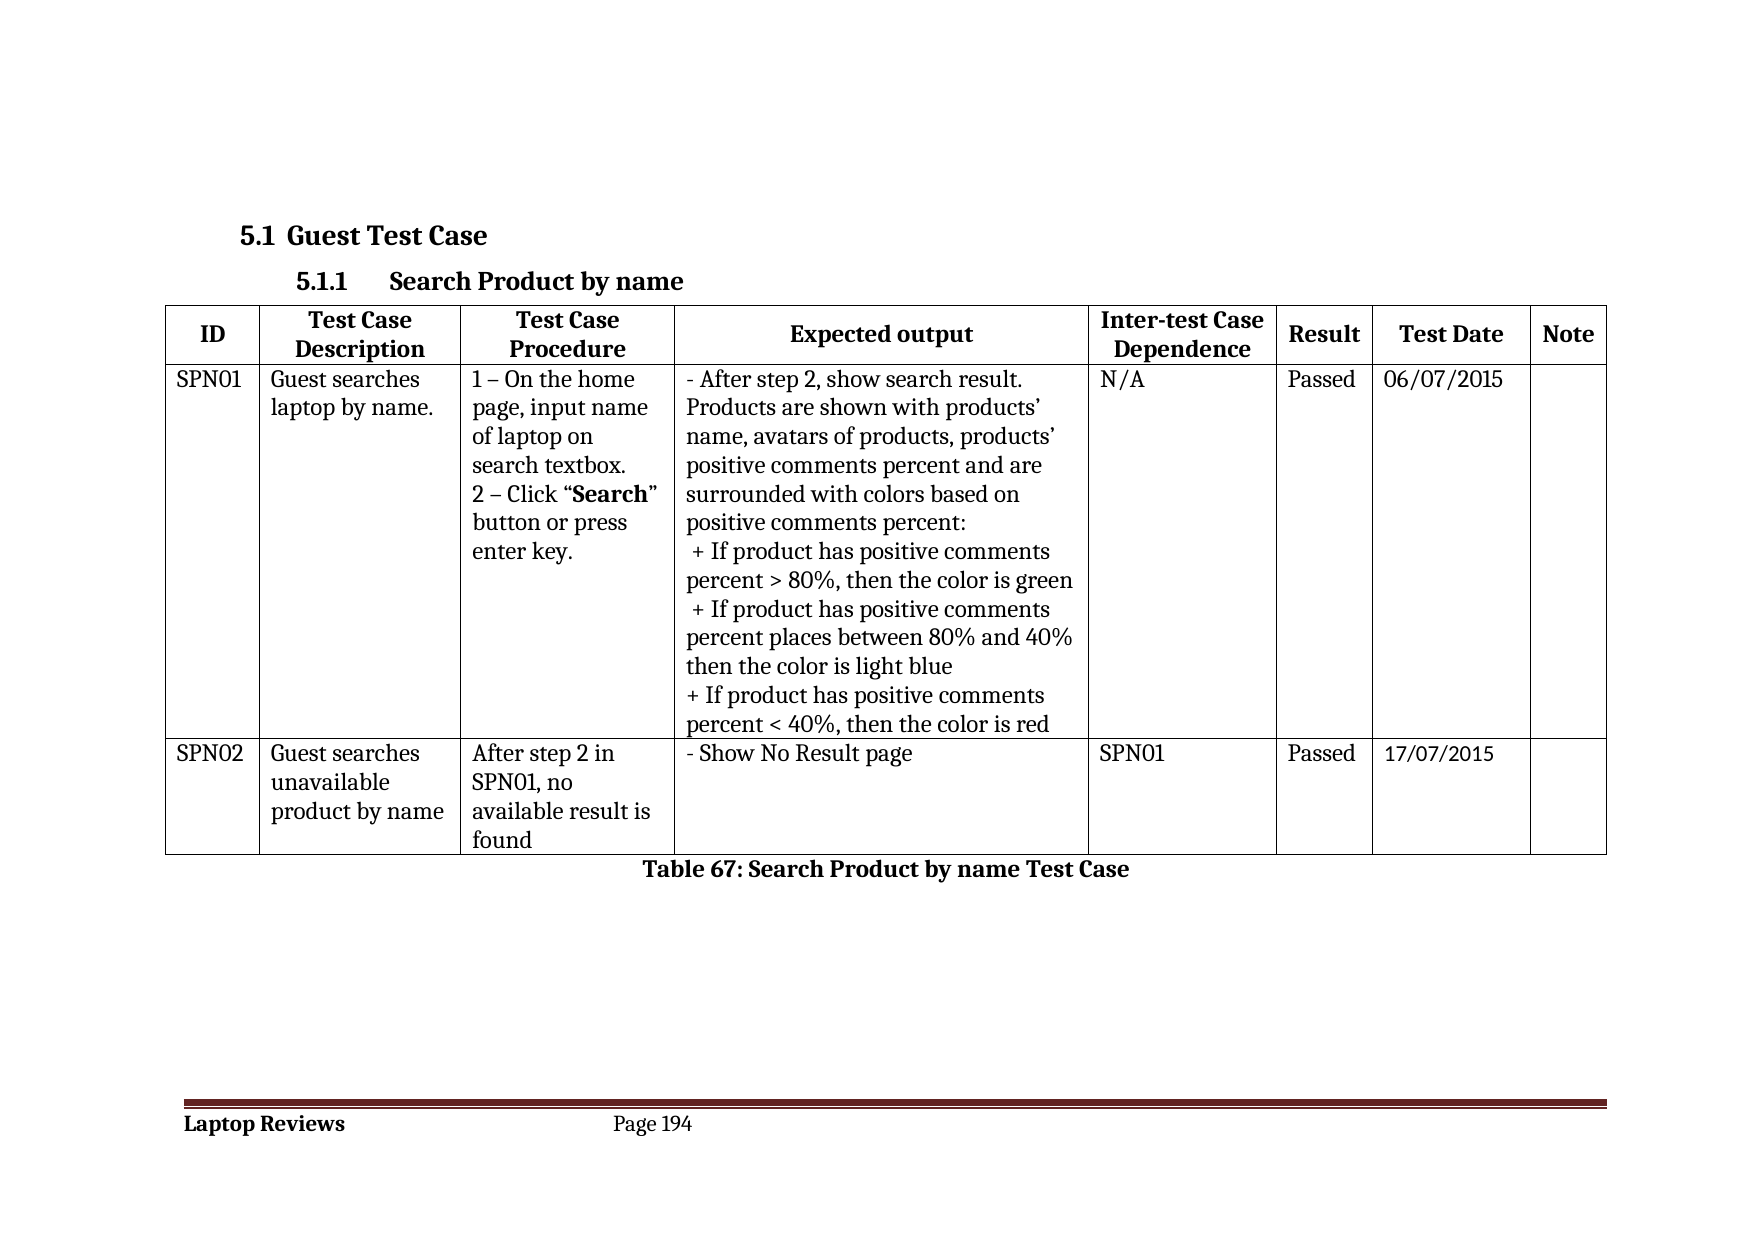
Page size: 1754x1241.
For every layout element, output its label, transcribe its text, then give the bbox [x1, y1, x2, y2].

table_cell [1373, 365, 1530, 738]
subtitle Guest Test Case [240, 219, 1607, 253]
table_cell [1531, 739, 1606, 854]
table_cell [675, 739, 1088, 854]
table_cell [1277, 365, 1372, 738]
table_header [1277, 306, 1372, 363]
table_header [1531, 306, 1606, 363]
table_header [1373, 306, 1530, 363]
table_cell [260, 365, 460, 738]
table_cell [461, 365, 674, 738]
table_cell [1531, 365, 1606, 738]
text Table 67: Search Product by name Test Case [165, 855, 1607, 884]
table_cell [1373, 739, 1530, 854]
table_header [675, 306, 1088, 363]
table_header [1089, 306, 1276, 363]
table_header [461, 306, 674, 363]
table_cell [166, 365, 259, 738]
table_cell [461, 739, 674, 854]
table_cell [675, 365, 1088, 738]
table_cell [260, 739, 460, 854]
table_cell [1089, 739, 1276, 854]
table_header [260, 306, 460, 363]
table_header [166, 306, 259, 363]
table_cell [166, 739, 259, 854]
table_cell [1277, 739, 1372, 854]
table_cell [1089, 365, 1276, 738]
subtitle Search Product by name [296, 266, 1607, 297]
